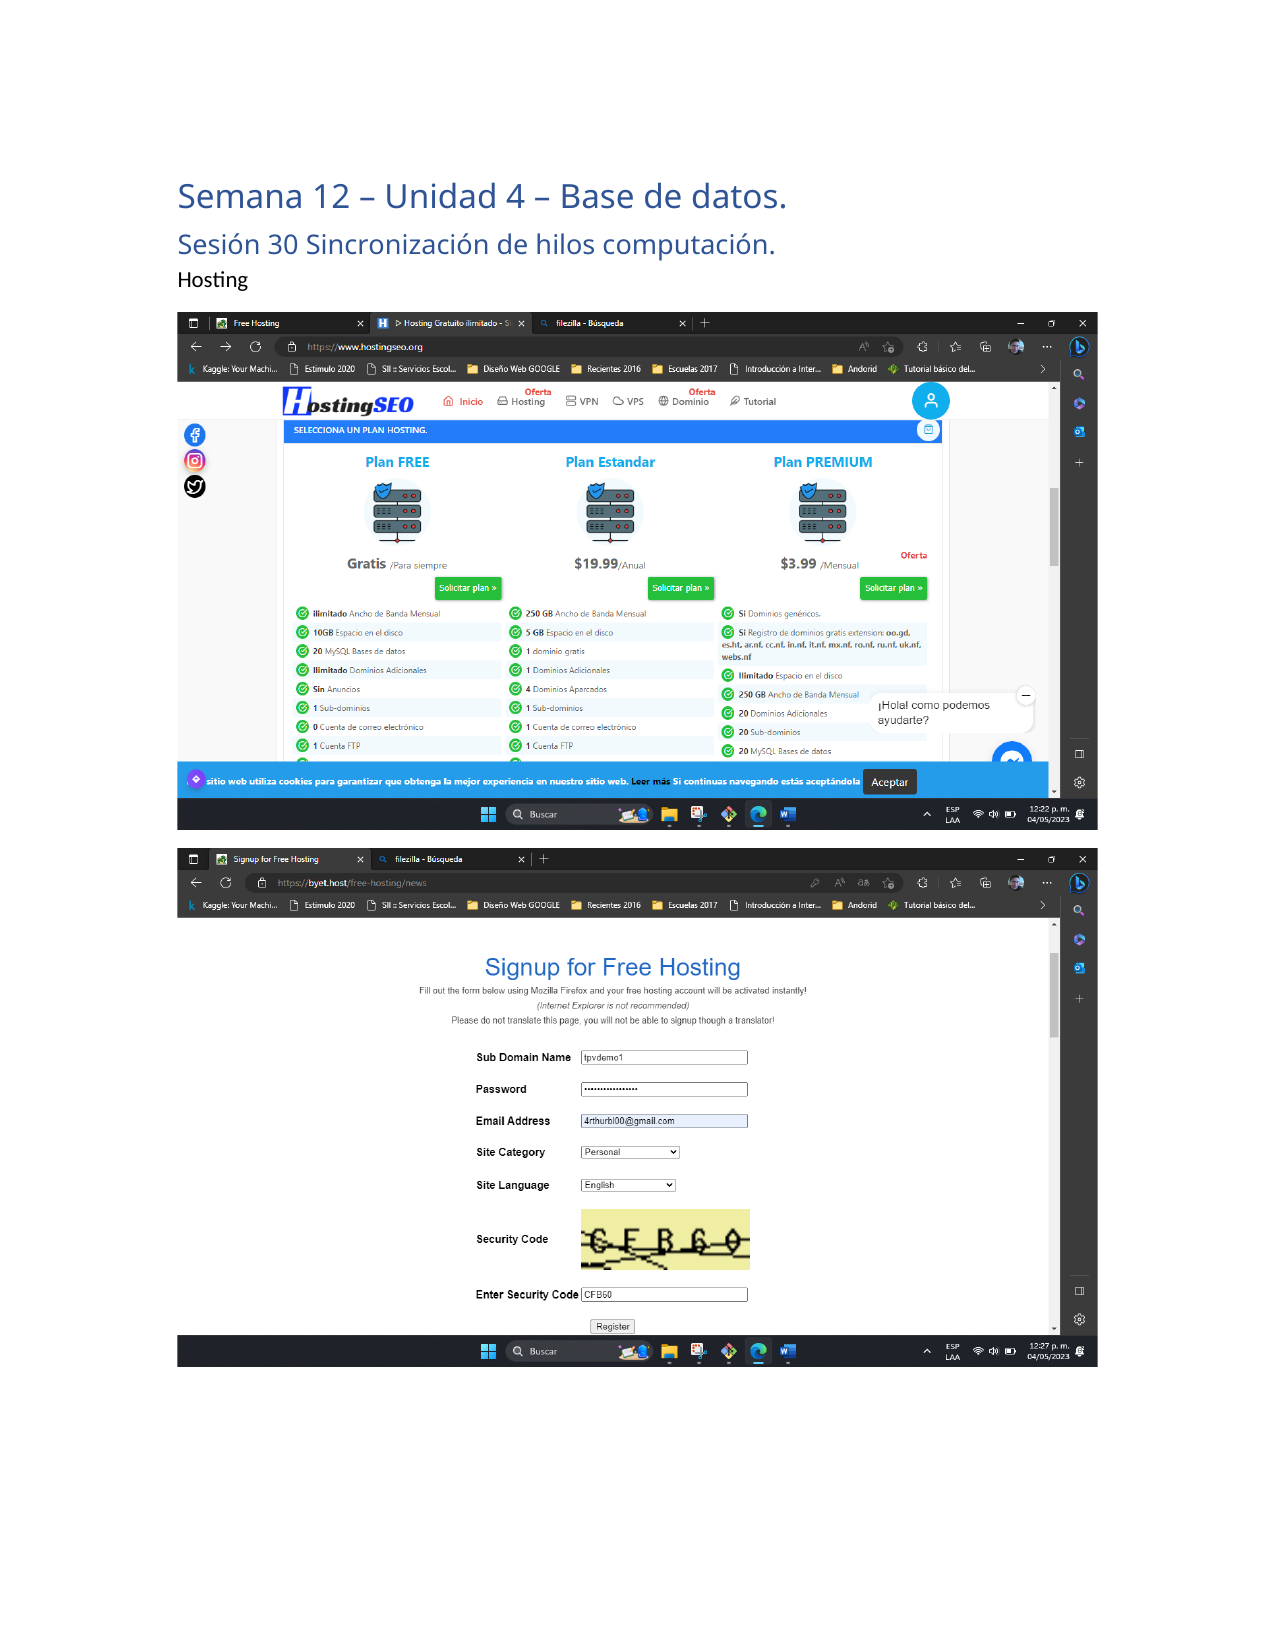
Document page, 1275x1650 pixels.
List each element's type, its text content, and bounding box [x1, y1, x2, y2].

picture [177, 312, 1098, 830]
picture [177, 848, 1098, 1367]
text Hosting [177, 266, 1098, 293]
subtitle Semana 12 – Unidad 4 – Base de datos. [177, 173, 1098, 218]
subtitle Sesión 30 Sincronización de hilos computación. [177, 226, 1098, 263]
